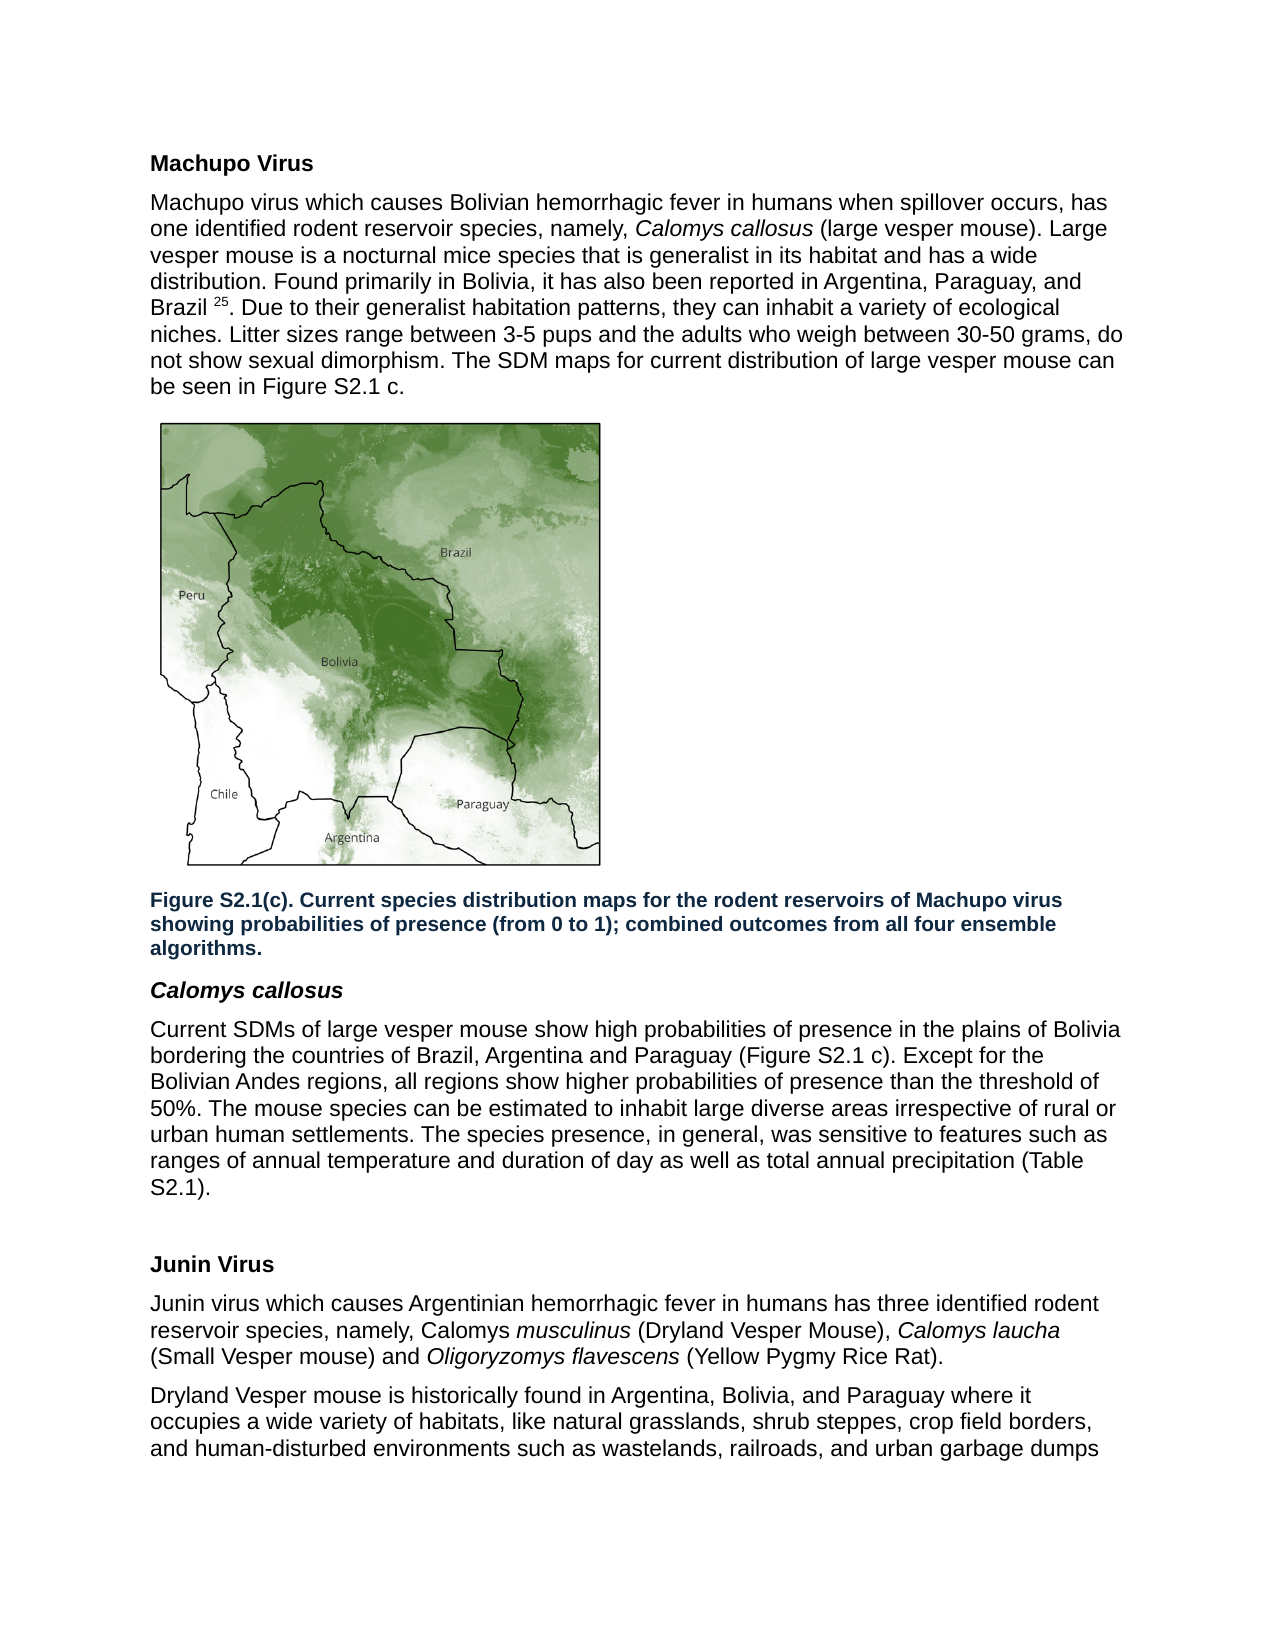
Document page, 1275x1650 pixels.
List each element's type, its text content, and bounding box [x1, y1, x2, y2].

subtitle Machupo Virus [150, 150, 1125, 176]
text Machupo virus which causes Bolivian hemorrhagic fever in humans when spillover occurs, has one identified rodent reservoir species, namely, Calomys callosus (large vesper mouse). Large vesper mouse is a nocturnal mice species that is generalist in its habitat and has a wide distribution. Found primarily in Bolivia, it has also been reported in Argentina, Paraguay, and Brazil 25. Due to their generalist habitation patterns, they can inhabit a variety of ecological niches. Litter sizes range between 3-5 pups and the adults who weigh between 30-50 grams, do not show sexual dimorphism. The SDM maps for current distribution of large vesper mouse can be seen in Figure S2.1 c. [150, 189, 1125, 400]
text Figure S2.1(c). Current species distribution maps for the rodent reservoirs of Machupo virus showing probabilities of presence (from 0 to 1); combined outcomes from all four ensemble algorithms. [150, 888, 1125, 960]
picture [150, 412, 611, 876]
text Junin virus which causes Argentinian hemorrhagic fever in humans has three identified rodent reservoir species, namely, Calomys musculinus (Dryland Vesper Mouse), Calomys laucha (Small Vesper mouse) and Oligoryzomys flavescens (Yellow Pygmy Rice Rat). [150, 1290, 1125, 1369]
subtitle Junin Virus [150, 1251, 1125, 1278]
text Current SDMs of large vesper mouse show high probabilities of presence in the plains of Bolivia bordering the countries of Brazil, Argentina and Paraguay (Figure S2.1 c). Except for the Bolivian Andes regions, all regions show higher probabilities of presence than the threshold of 50%. The mouse species can be estimated to inhabit large diverse areas irrespective of rural or urban human settlements. The species presence, in general, was sensitive to features such as ranges of annual temperature and duration of day as well as total annual precipitation (Table S2.1). [150, 1016, 1125, 1200]
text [150, 1382, 1125, 1461]
subtitle Calomys callosus [150, 977, 1125, 1003]
